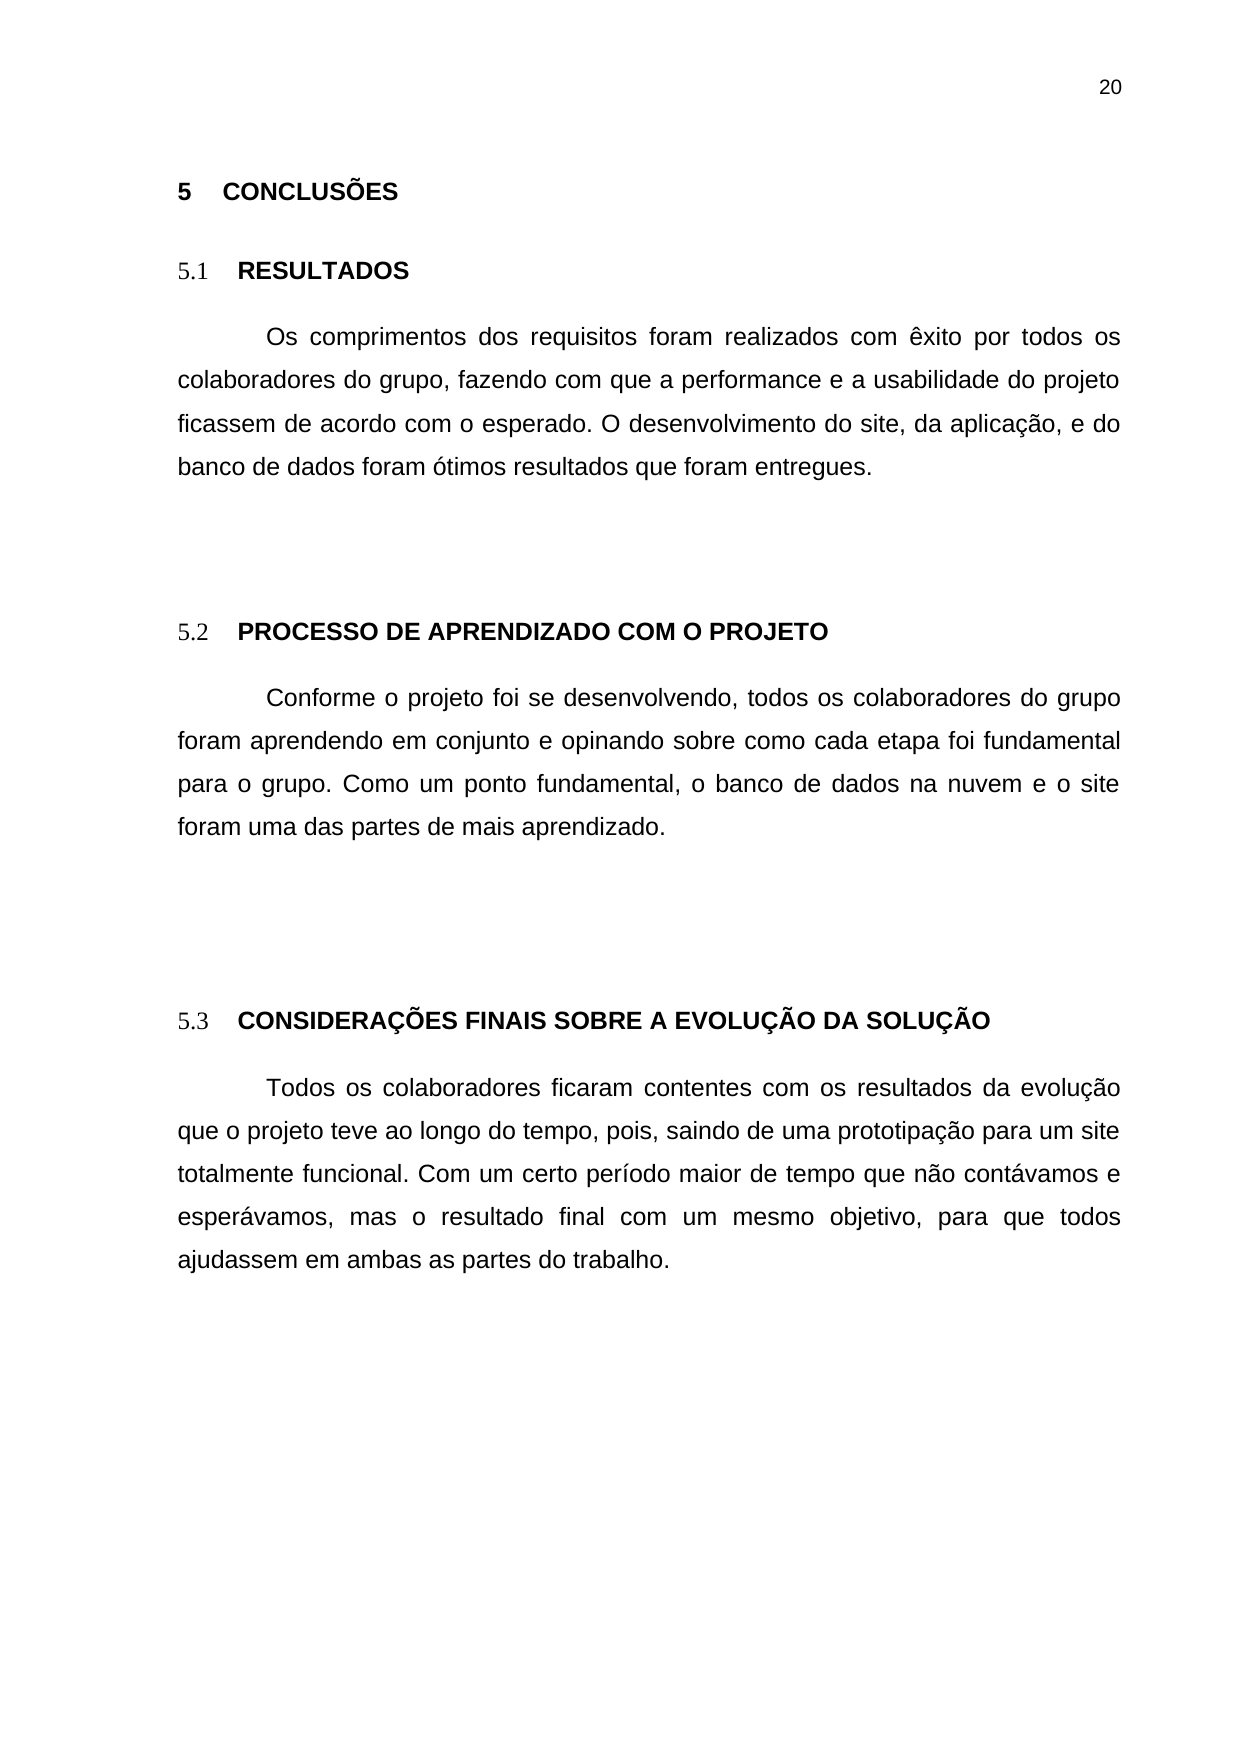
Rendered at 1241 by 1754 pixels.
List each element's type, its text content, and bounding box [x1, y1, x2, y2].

text Conforme o projeto foi se desenvolvendo, todos os colaboradores do grupo foram aprendendo em conjunto e opinando sobre como cada etapa foi fundamental para o grupo. Como um ponto fundamental, o banco de dados na nuvem e o site foram uma das partes de mais aprendizado. [177, 683, 1122, 841]
subtitle Processo de aprendizado com o projeto [177, 617, 1122, 646]
text Os comprimentos dos requisitos foram realizados com êxito por todos os colaboradores do grupo, fazendo com que a performance e a usabilidade do projeto ficassem de acordo com o esperado. O desenvolvimento do site, da aplicação, e do banco de dados foram ótimos resultados que foram entregues. [177, 322, 1122, 480]
subtitle resultados [177, 256, 1122, 285]
subtitle CONCLUSÕES [177, 177, 1122, 206]
subtitle Considerações finais sobre A evolução da solução [177, 1006, 1122, 1035]
text Todos os colaboradores ficaram contentes com os resultados da evolução que o projeto teve ao longo do tempo, pois, saindo de uma prototipação para um site totalmente funcional. Com um certo período maior de tempo que não contávamos e esperávamos, mas o resultado final com um mesmo objetivo, para que todos ajudassem em ambas as partes do trabalho. [177, 1072, 1122, 1274]
